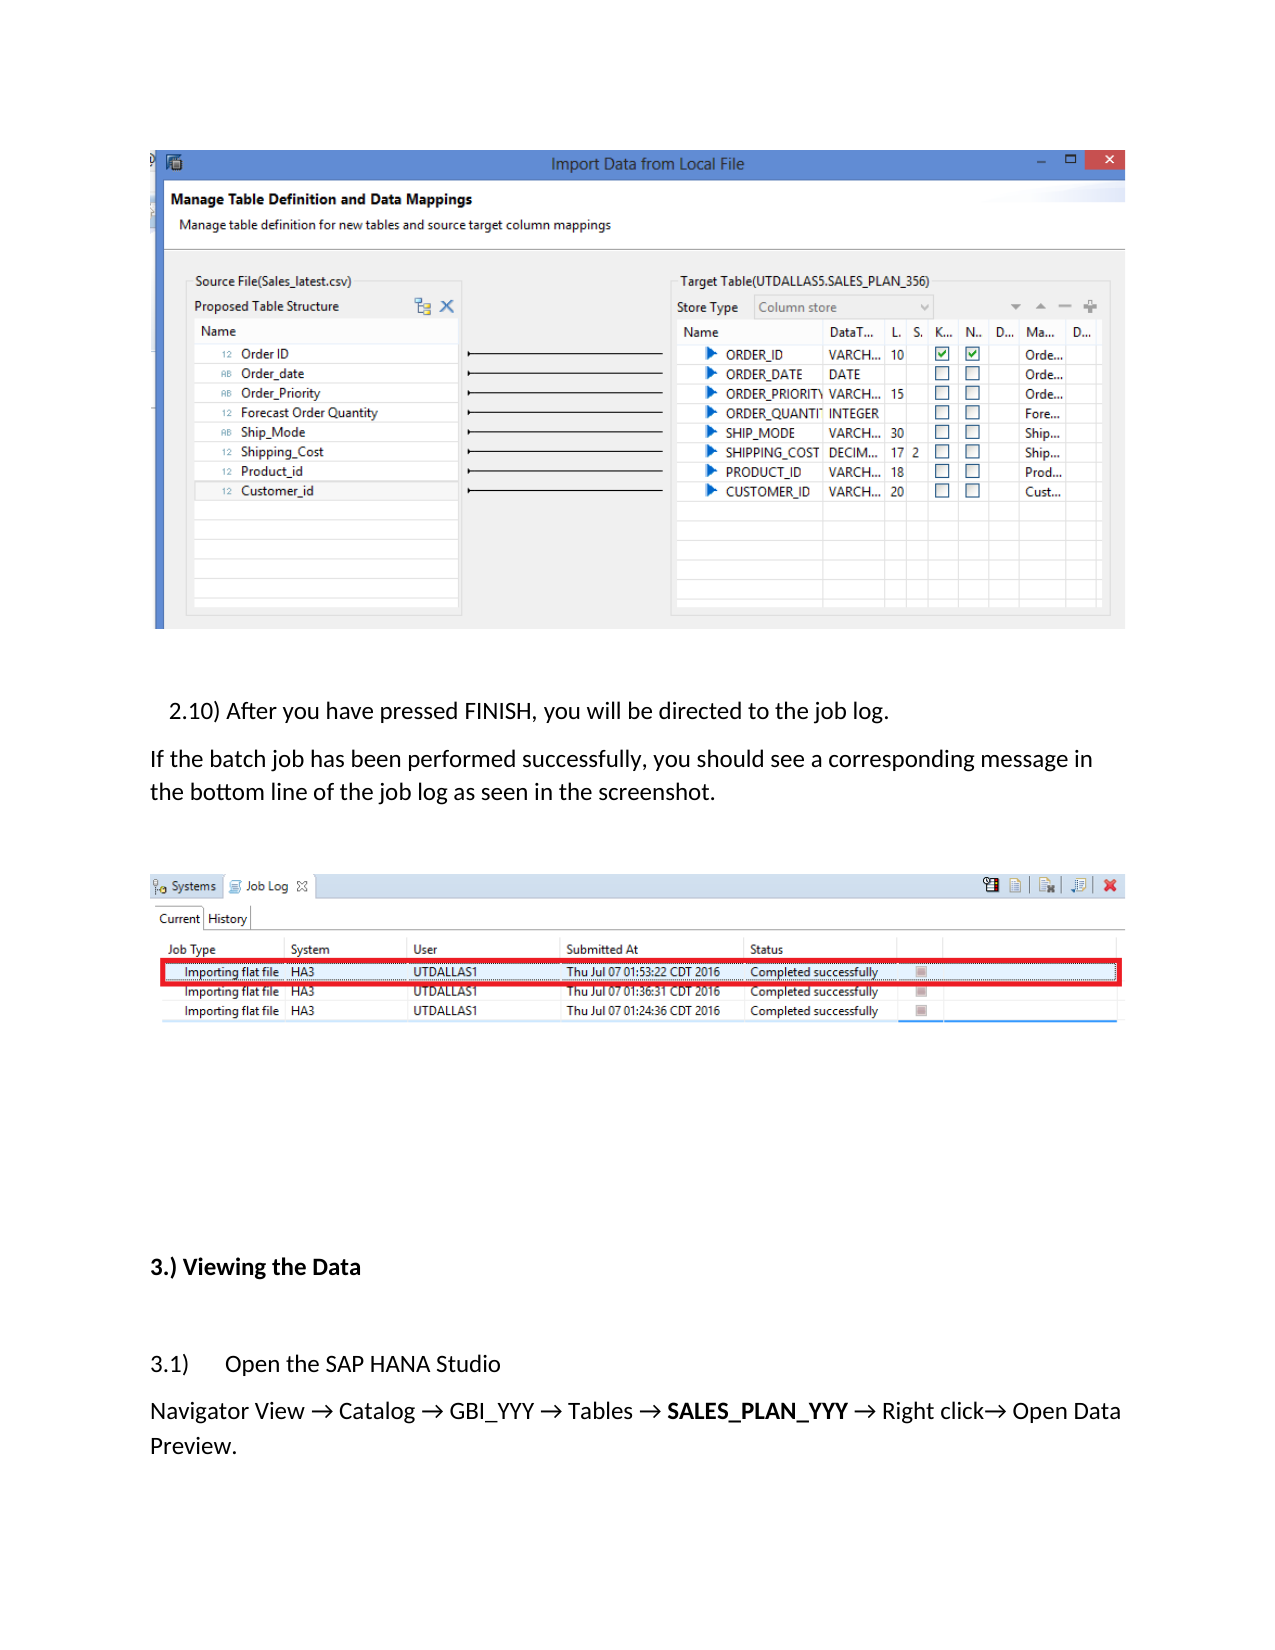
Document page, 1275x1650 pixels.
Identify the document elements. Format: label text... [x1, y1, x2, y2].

text Navigator View → Catalog → GBI_YYY → Tables → SALES_PLAN_YYY → Right click→ Open Data Preview. [150, 1395, 1125, 1461]
picture [150, 874, 1125, 1232]
list Open the SAP HANA Studio [150, 1348, 1125, 1378]
picture [150, 150, 1125, 629]
text If the batch job has been performed successfully, you should see a corresponding message in the bottom line of the job log as seen in the screenshot. [150, 743, 1125, 806]
text 3.) Viewing the Data [150, 1251, 1125, 1281]
text 2.10) After you have pressed FINISH, you will be directed to the job log. [169, 695, 1125, 726]
